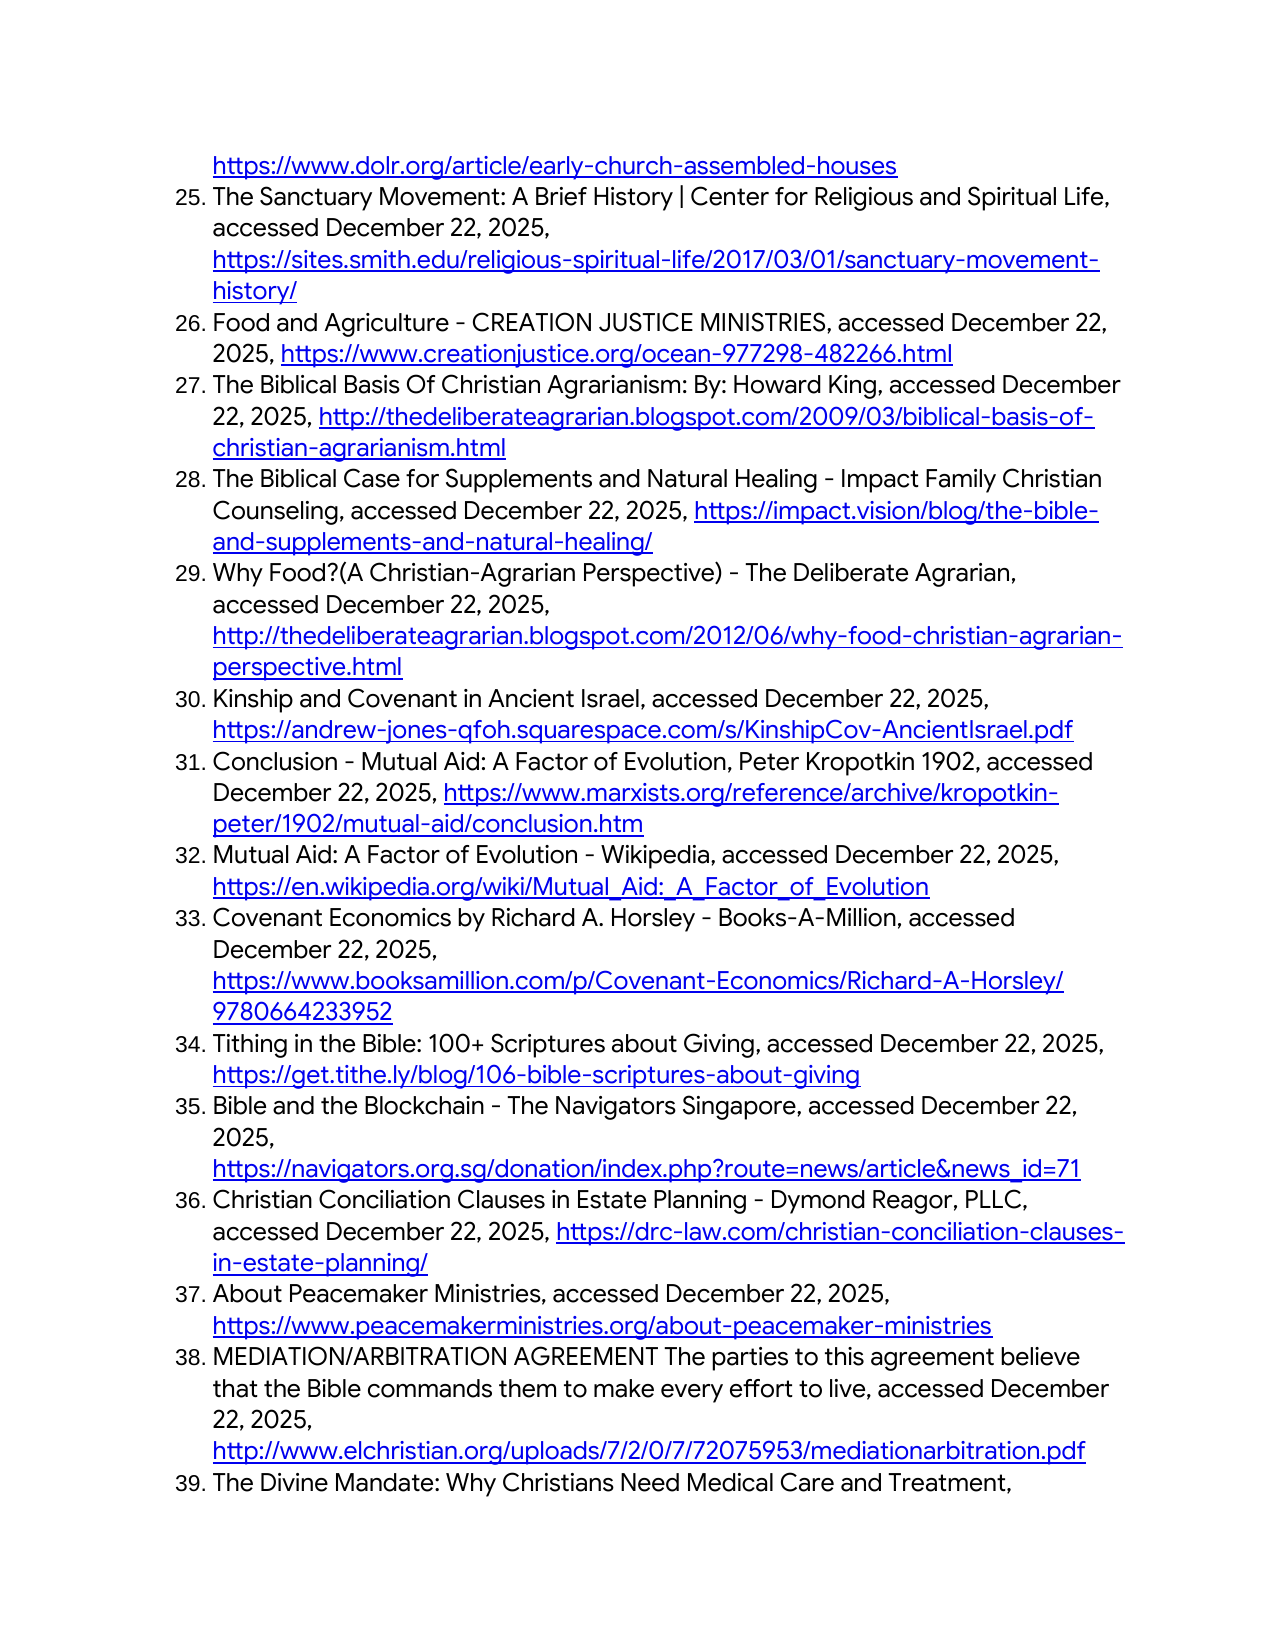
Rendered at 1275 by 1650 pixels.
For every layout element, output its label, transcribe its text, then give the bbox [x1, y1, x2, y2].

list Mutual Aid: A Factor of Evolution - Wikipedia, accessed December 22, 2025, https://en.wikipedia.org/wiki/Mutual_Aid:_A_Factor_of_Evolution [175, 840, 1125, 902]
list The Biblical Case for Supplements and Natural Healing - Impact Family Christian Counseling, accessed December 22, 2025, https://impact.vision/blog/the-bible-and-supplements-and-natural-healing/ [175, 463, 1125, 558]
list Covenant Economics by Richard A. Horsley - Books-A-Million, accessed December 22, 2025, https://www.booksamillion.com/p/Covenant-Economics/Richard-A-Horsley/9780664233952 [175, 902, 1125, 1028]
list About Peacemaker Ministries, accessed December 22, 2025, https://www.peacemakerministries.org/about-peacemaker-ministries [175, 1279, 1125, 1341]
list Why Food?(A Christian-Agrarian Perspective) - The Deliberate Agrarian, accessed December 22, 2025, http://thedeliberateagrarian.blogspot.com/2012/06/why-food-christian-agrarian-perspective.html [175, 558, 1125, 683]
list Kinship and Covenant in Ancient Israel, accessed December 22, 2025, https://andrew-jones-qfoh.squarespace.com/s/KinshipCov-AncientIsrael.pdf [175, 683, 1125, 746]
list Tithing in the Bible: 100+ Scriptures about Giving, accessed December 22, 2025, https://get.tithe.ly/blog/106-bible-scriptures-about-giving [175, 1028, 1125, 1091]
list MEDIATION/ARBITRATION AGREEMENT The parties to this agreement believe that the Bible commands them to make every effort to live, accessed December 22, 2025, http://www.elchristian.org/uploads/7/2/0/7/72075953/mediationarbitration.pdf [175, 1341, 1125, 1467]
list Conclusion - Mutual Aid: A Factor of Evolution, Peter Kropotkin 1902, accessed December 22, 2025, https://www.marxists.org/reference/archive/kropotkin-peter/1902/mutual-aid/conclusion.htm [175, 746, 1125, 840]
list Bible and the Blockchain - The Navigators Singapore, accessed December 22, 2025, https://navigators.org.sg/donation/index.php?route=news/article&news_id=71 [175, 1091, 1125, 1185]
list Food and Agriculture - CREATION JUSTICE MINISTRIES, accessed December 22, 2025, https://www.creationjustice.org/ocean-977298-482266.html [175, 307, 1125, 369]
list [175, 150, 1125, 181]
list The Sanctuary Movement: A Brief History | Center for Religious and Spiritual Life, accessed December 22, 2025, https://sites.smith.edu/religious-spiritual-life/2017/03/01/sanctuary-movement-history/ [175, 181, 1125, 307]
list Christian Conciliation Clauses in Estate Planning - Dymond Reagor, PLLC, accessed December 22, 2025, https://drc-law.com/christian-conciliation-clauses-in-estate-planning/ [175, 1185, 1125, 1279]
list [175, 1467, 1125, 1498]
list The Biblical Basis Of Christian Agrarianism: By: Howard King, accessed December 22, 2025, http://thedeliberateagrarian.blogspot.com/2009/03/biblical-basis-of-christian-agrarianism.html [175, 369, 1125, 463]
